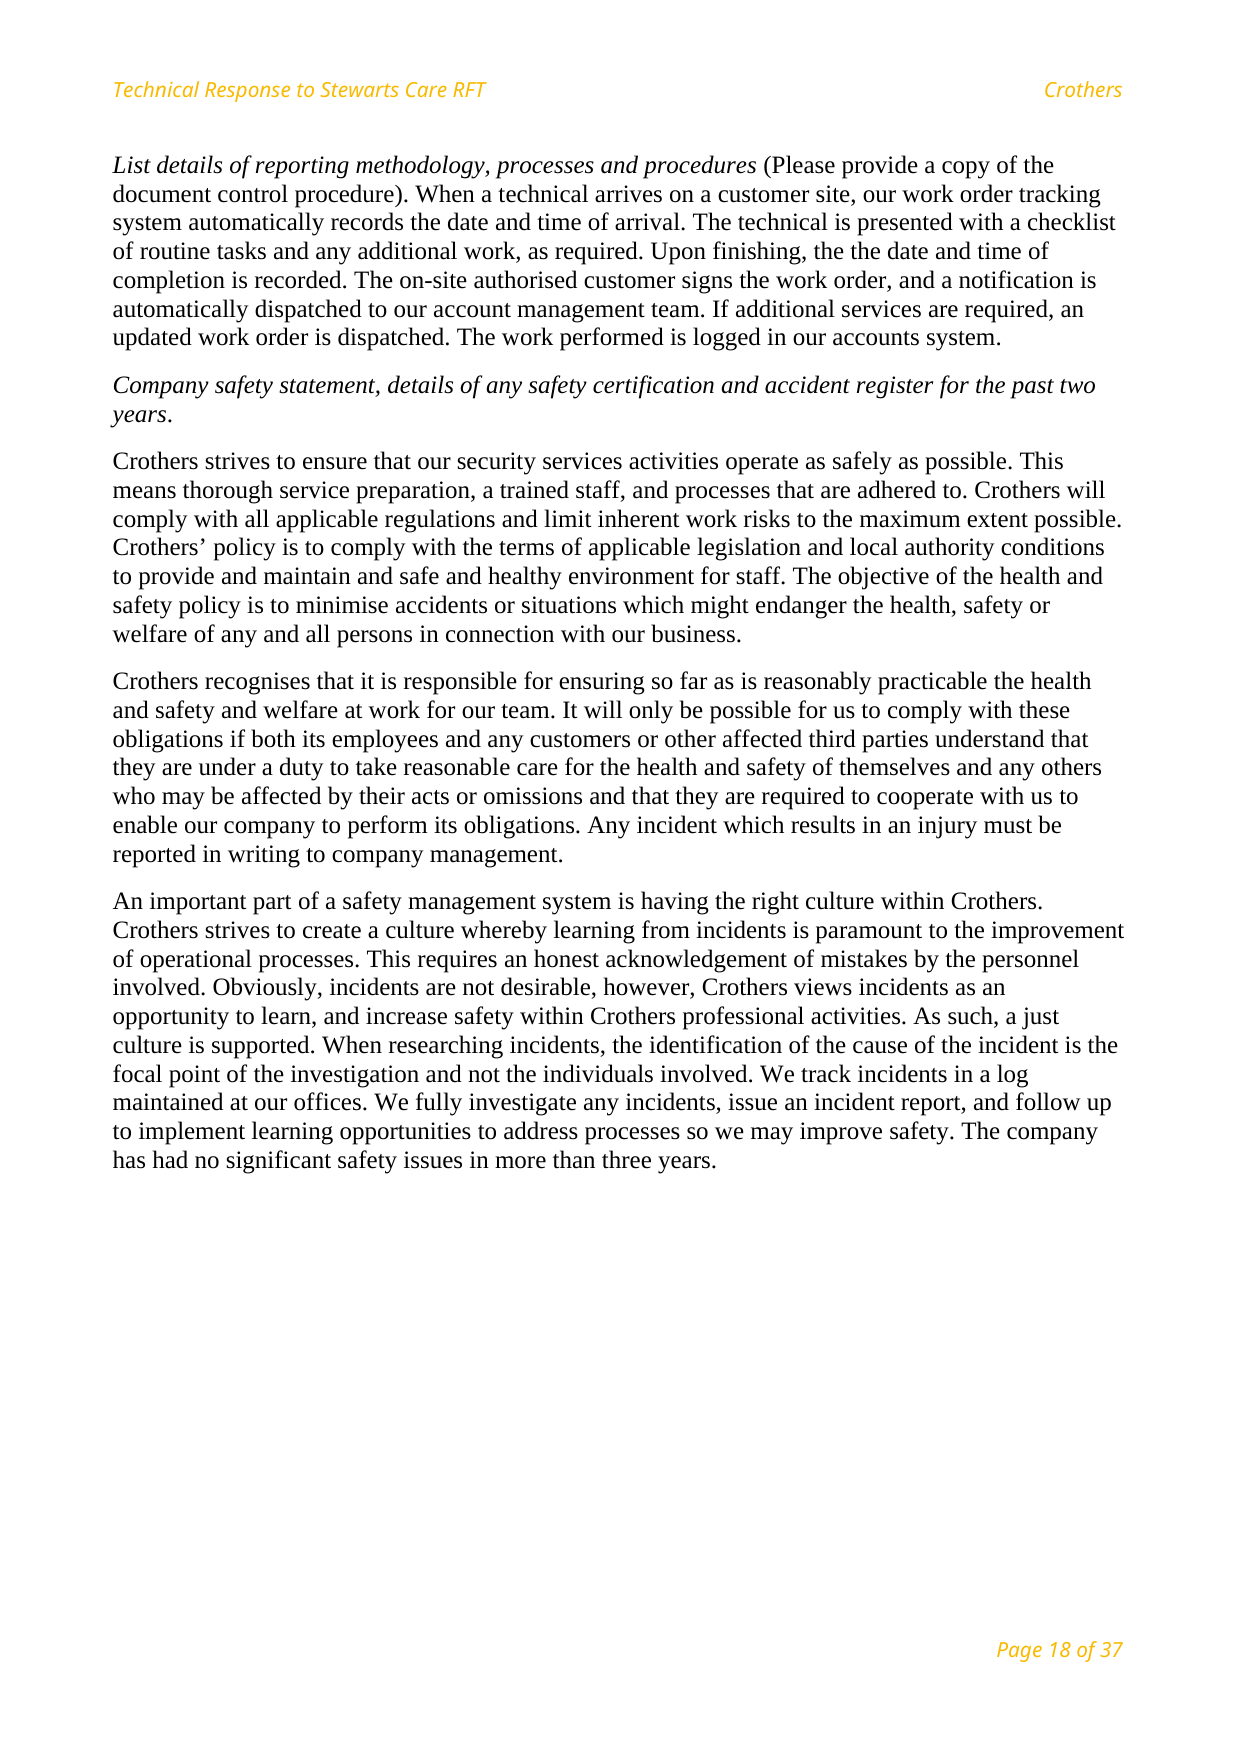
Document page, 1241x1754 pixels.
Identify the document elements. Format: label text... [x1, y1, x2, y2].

text Company safety statement, details of any safety certification and accident register for the past two years. [112, 370, 1128, 427]
text List details of reporting methodology, processes and procedures (Please provide a copy of the document control procedure). When a technical arrives on a customer site, our work order tracking system automatically records the date and time of arrival. The technical is presented with a checklist of routine tasks and any additional work, as required. Upon finishing, the the date and time of completion is recorded. The on-site authorised customer signs the work order, and a notification is automatically dispatched to our account management team. If additional services are required, an updated work order is dispatched. The work performed is logged in our accounts system. [112, 150, 1128, 351]
text An important part of a safety management system is having the right culture within Crothers. Crothers strives to create a culture whereby learning from incidents is paramount to the improvement of operational processes. This requires an honest acknowledgement of mistakes by the personnel involved. Obviously, incidents are not desirable, however, Crothers views incidents as an opportunity to learn, and increase safety within Crothers professional activities. As such, a just culture is supported. When researching incidents, the identification of the cause of the incident is the focal point of the investigation and not the individuals involved. We track incidents in a log maintained at our offices. We fully investigate any incidents, issue an incident report, and follow up to implement learning opportunities to address processes so we may improve safety. The company has had no significant safety issues in more than three years. [112, 886, 1128, 1174]
text Crothers strives to ensure that our security services activities operate as safely as possible. This means thorough service preparation, a trained staff, and processes that are adhered to. Crothers will comply with all applicable regulations and limit inherent work risks to the maximum extent possible. Crothers’ policy is to comply with the terms of applicable legislation and local authority conditions to provide and maintain and safe and healthy environment for staff. The objective of the health and safety policy is to minimise accidents or situations which might endanger the health, safety or welfare of any and all persons in connection with our business. [112, 446, 1128, 647]
text Crothers recognises that it is responsible for ensuring so far as is reasonably practicable the health and safety and welfare at work for our team. It will only be possible for us to comply with these obligations if both its employees and any customers or other affected third parties understand that they are under a duty to take reasonable care for the health and safety of themselves and any others who may be affected by their acts or omissions and that they are required to cooperate with us to enable our company to perform its obligations. Any incident which results in an injury must be reported in writing to company management. [112, 666, 1128, 867]
